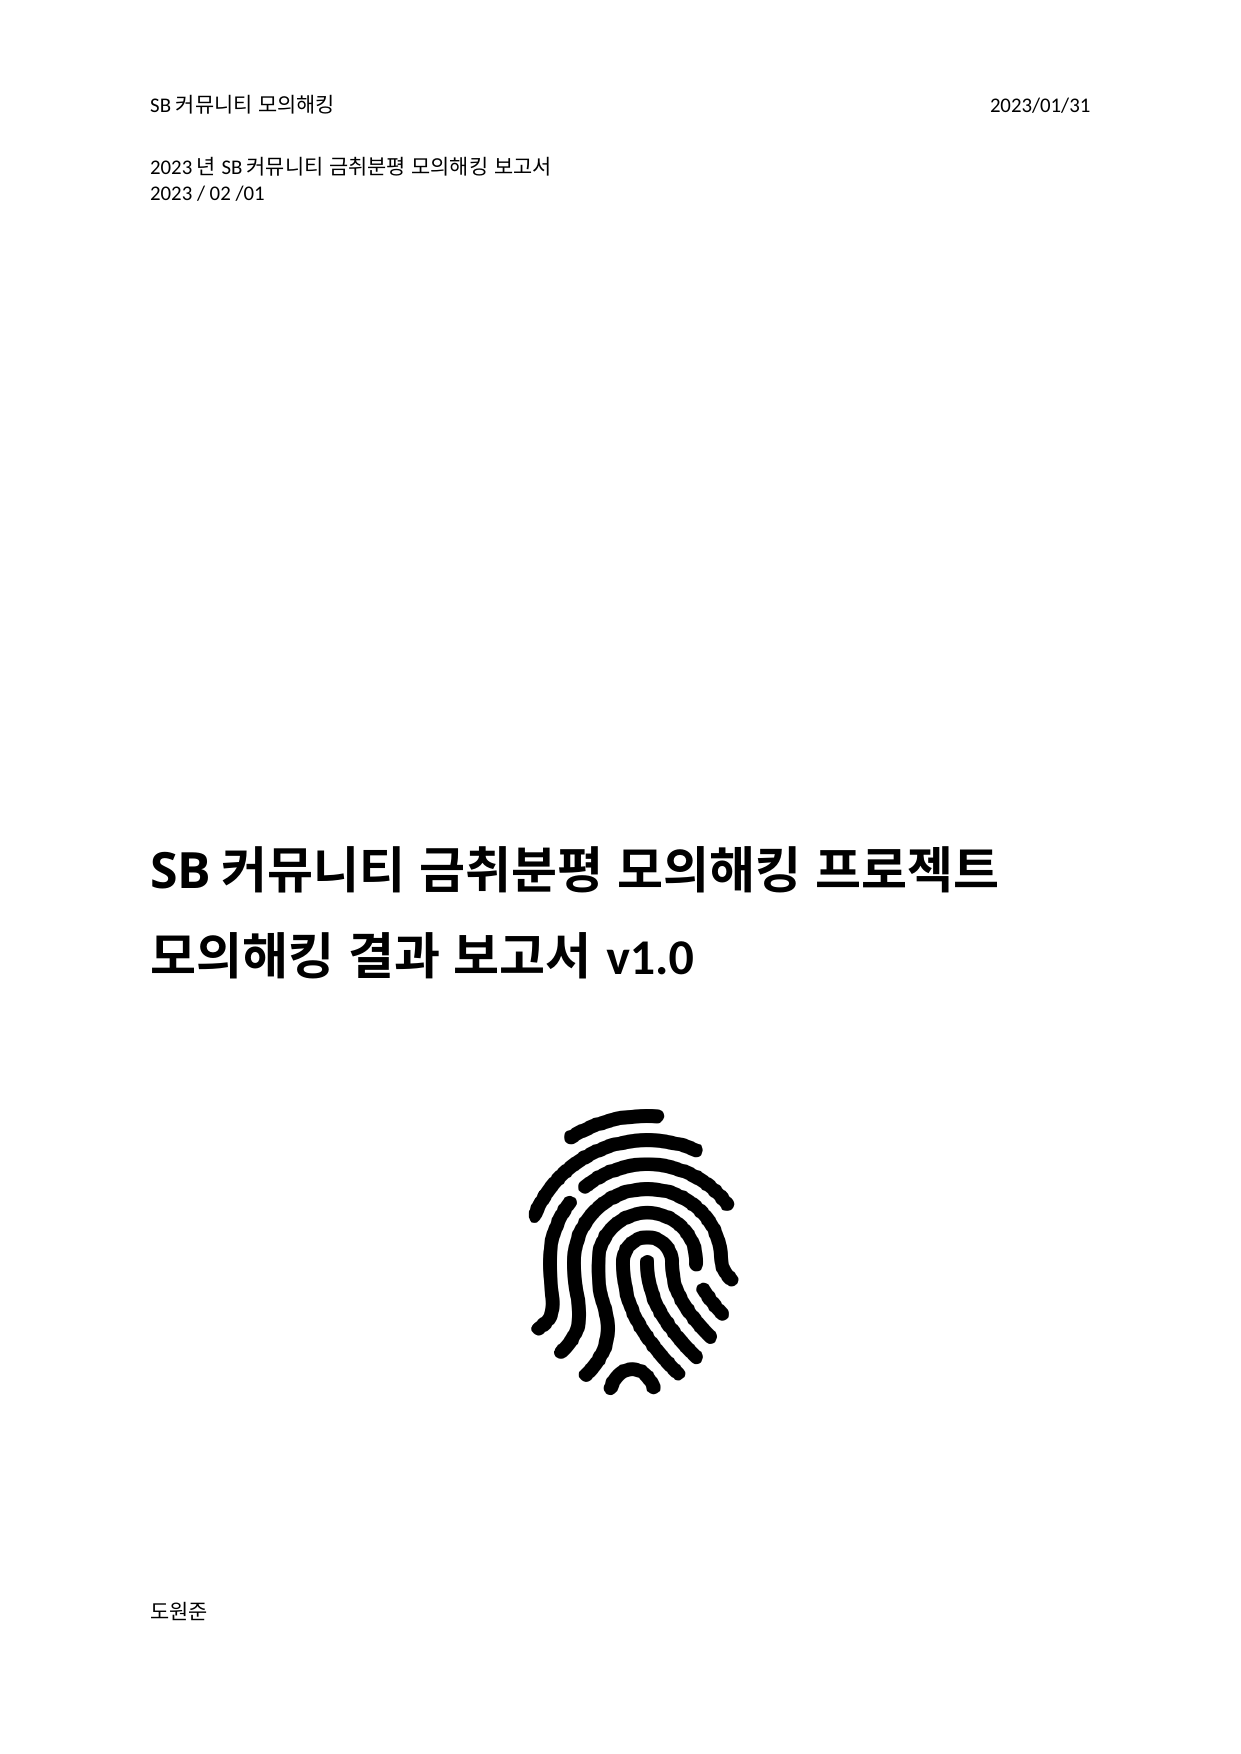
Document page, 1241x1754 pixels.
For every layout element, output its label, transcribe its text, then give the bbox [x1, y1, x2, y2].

text 2023년 SB커뮤니티 금취분평 모의해킹 보고서 [150, 150, 1090, 180]
title SB커뮤니티 금취분평 모의해킹 프로젝트 [150, 831, 1090, 903]
picture [525, 1102, 739, 1397]
text 2023 / 02 /01 [150, 180, 1090, 206]
text 모의해킹 결과 보고서 v1.0 [150, 916, 1090, 988]
